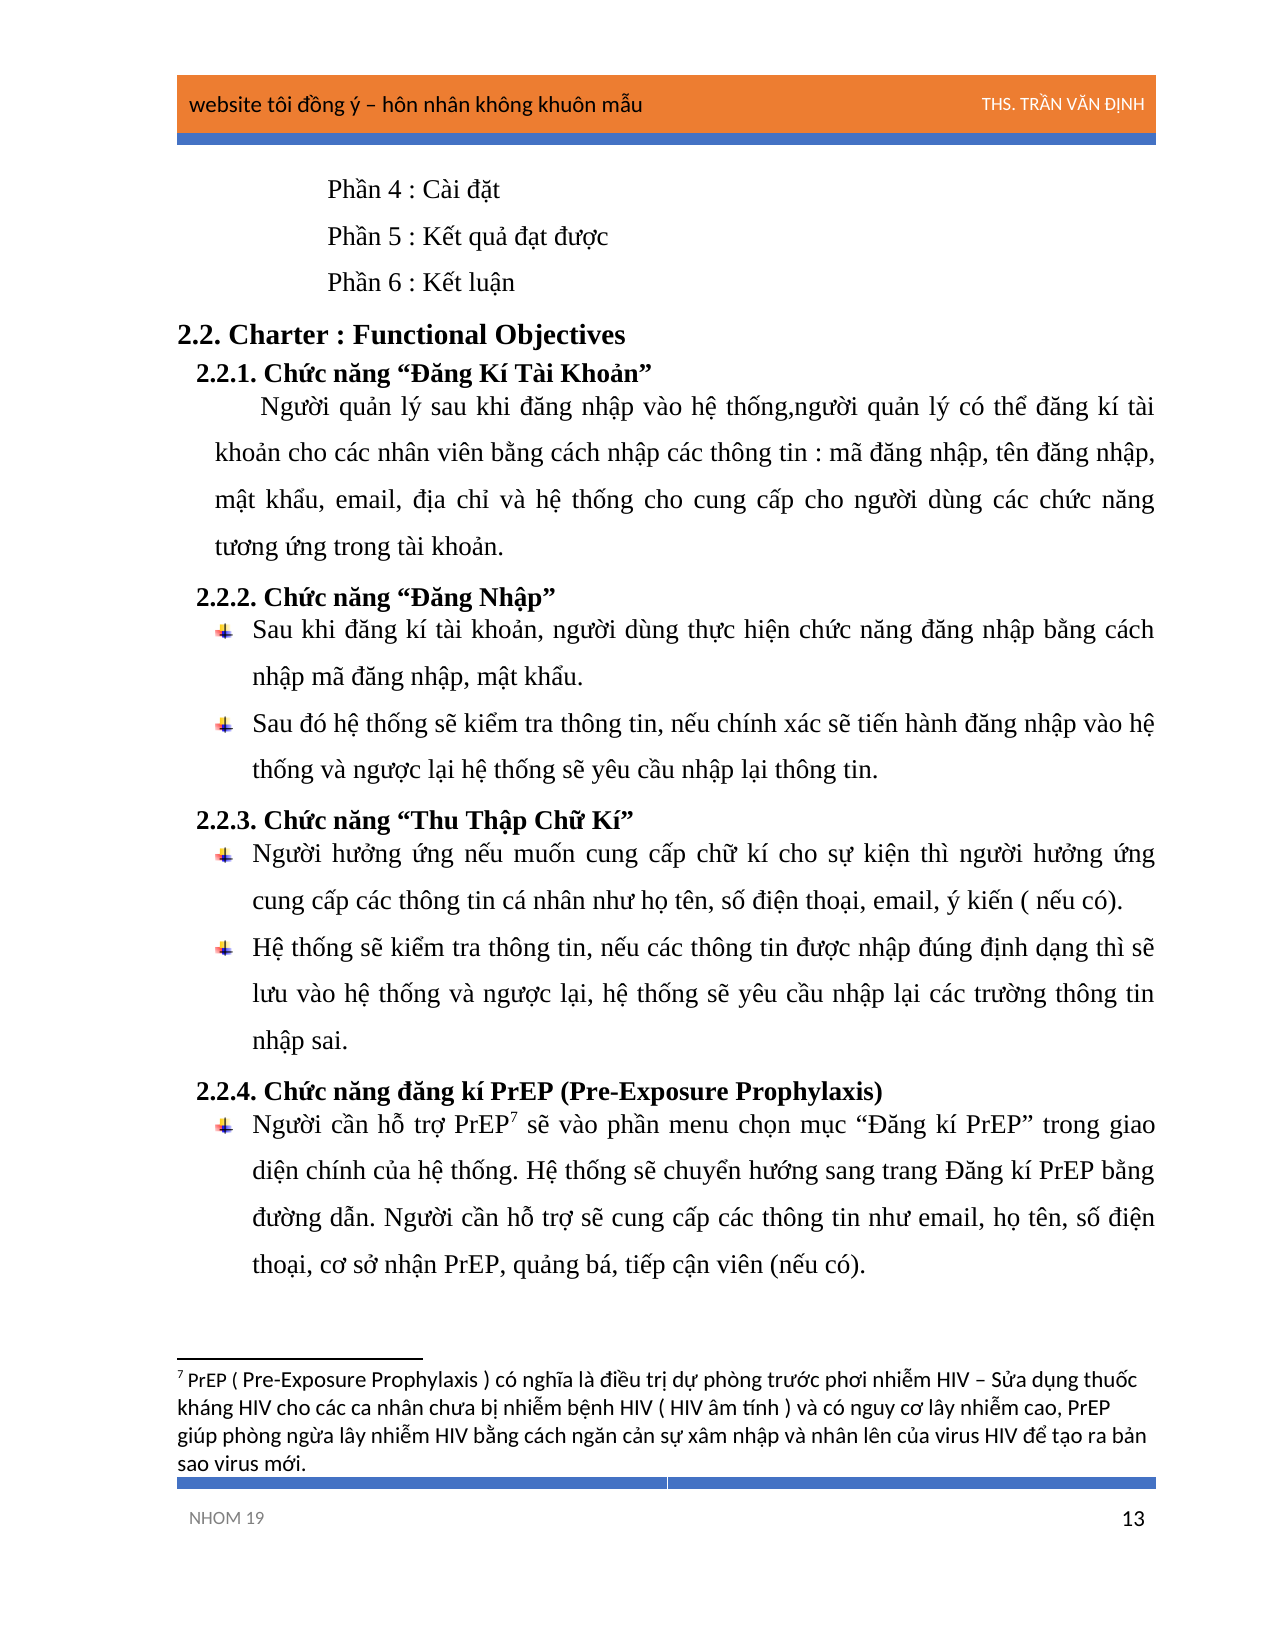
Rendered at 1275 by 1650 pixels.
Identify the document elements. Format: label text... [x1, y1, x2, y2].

subtitle 2.2.4. Chức năng đăng kí PrEP (Pre-Exposure Prophylaxis) [196, 1075, 1156, 1106]
list Người hưởng ứng nếu muốn cung cấp chữ kí cho sự kiện thì người hưởng ứng cung cấp các thông tin cá nhân như họ tên, số điện thoại, email, ý kiến ( nếu có). [214, 837, 1156, 915]
list Sau khi đăng kí tài khoản, người dùng thực hiện chức năng đăng nhập bằng cách nhập mã đăng nhập, mật khẩu. [214, 613, 1156, 691]
text Người quản lý sau khi đăng nhập vào hệ thống,người quản lý có thể đăng kí tài khoản cho các nhân viên bằng cách nhập các thông tin : mã đăng nhập, tên đăng nhập, mật khẩu, email, địa chỉ và hệ thống cho cung cấp cho người dùng các chức năng tương ứng trong tài khoản. [214, 390, 1156, 561]
list Người cần hỗ trợ PrEP sẽ vào phần menu chọn mục “Đăng kí PrEP” trong giao diện chính của hệ thống. Hệ thống sẽ chuyển hướng sang trang Đăng kí PrEP bằng đường dẫn. Người cần hỗ trợ sẽ cung cấp các thông tin như email, họ tên, số điện thoại, cơ sở nhận PrEP, quảng bá, tiếp cận viên (nếu có). [214, 1108, 1156, 1279]
subtitle 2.2.2. Chức năng “Đăng Nhập” [196, 581, 1156, 612]
subtitle 2.2.1. Chức năng “Đăng Kí Tài Khoản” [196, 357, 1156, 388]
picture [215, 1116, 233, 1134]
subtitle 2.2. Charter : Functional Objectives [177, 317, 1156, 351]
picture [215, 715, 233, 733]
picture [215, 846, 233, 863]
picture [215, 622, 233, 639]
text Phần 6 : Kết luận [252, 266, 1156, 297]
list Hệ thống sẽ kiểm tra thông tin, nếu các thông tin được nhập đúng định dạng thì sẽ lưu vào hệ thống và ngược lại, hệ thống sẽ yêu cầu nhập lại các trường thông tin nhập sai. [214, 931, 1156, 1055]
subtitle 2.2.3. Chức năng “Thu Thập Chữ Kí” [196, 804, 1156, 836]
picture [215, 939, 233, 956]
list Sau đó hệ thống sẽ kiểm tra thông tin, nếu chính xác sẽ tiến hành đăng nhập vào hệ thống và ngược lại hệ thống sẽ yêu cầu nhập lại thông tin. [214, 707, 1156, 785]
text Phần 4 : Cài đặt [252, 173, 1156, 204]
text Phần 5 : Kết quả đạt được [252, 220, 1156, 251]
